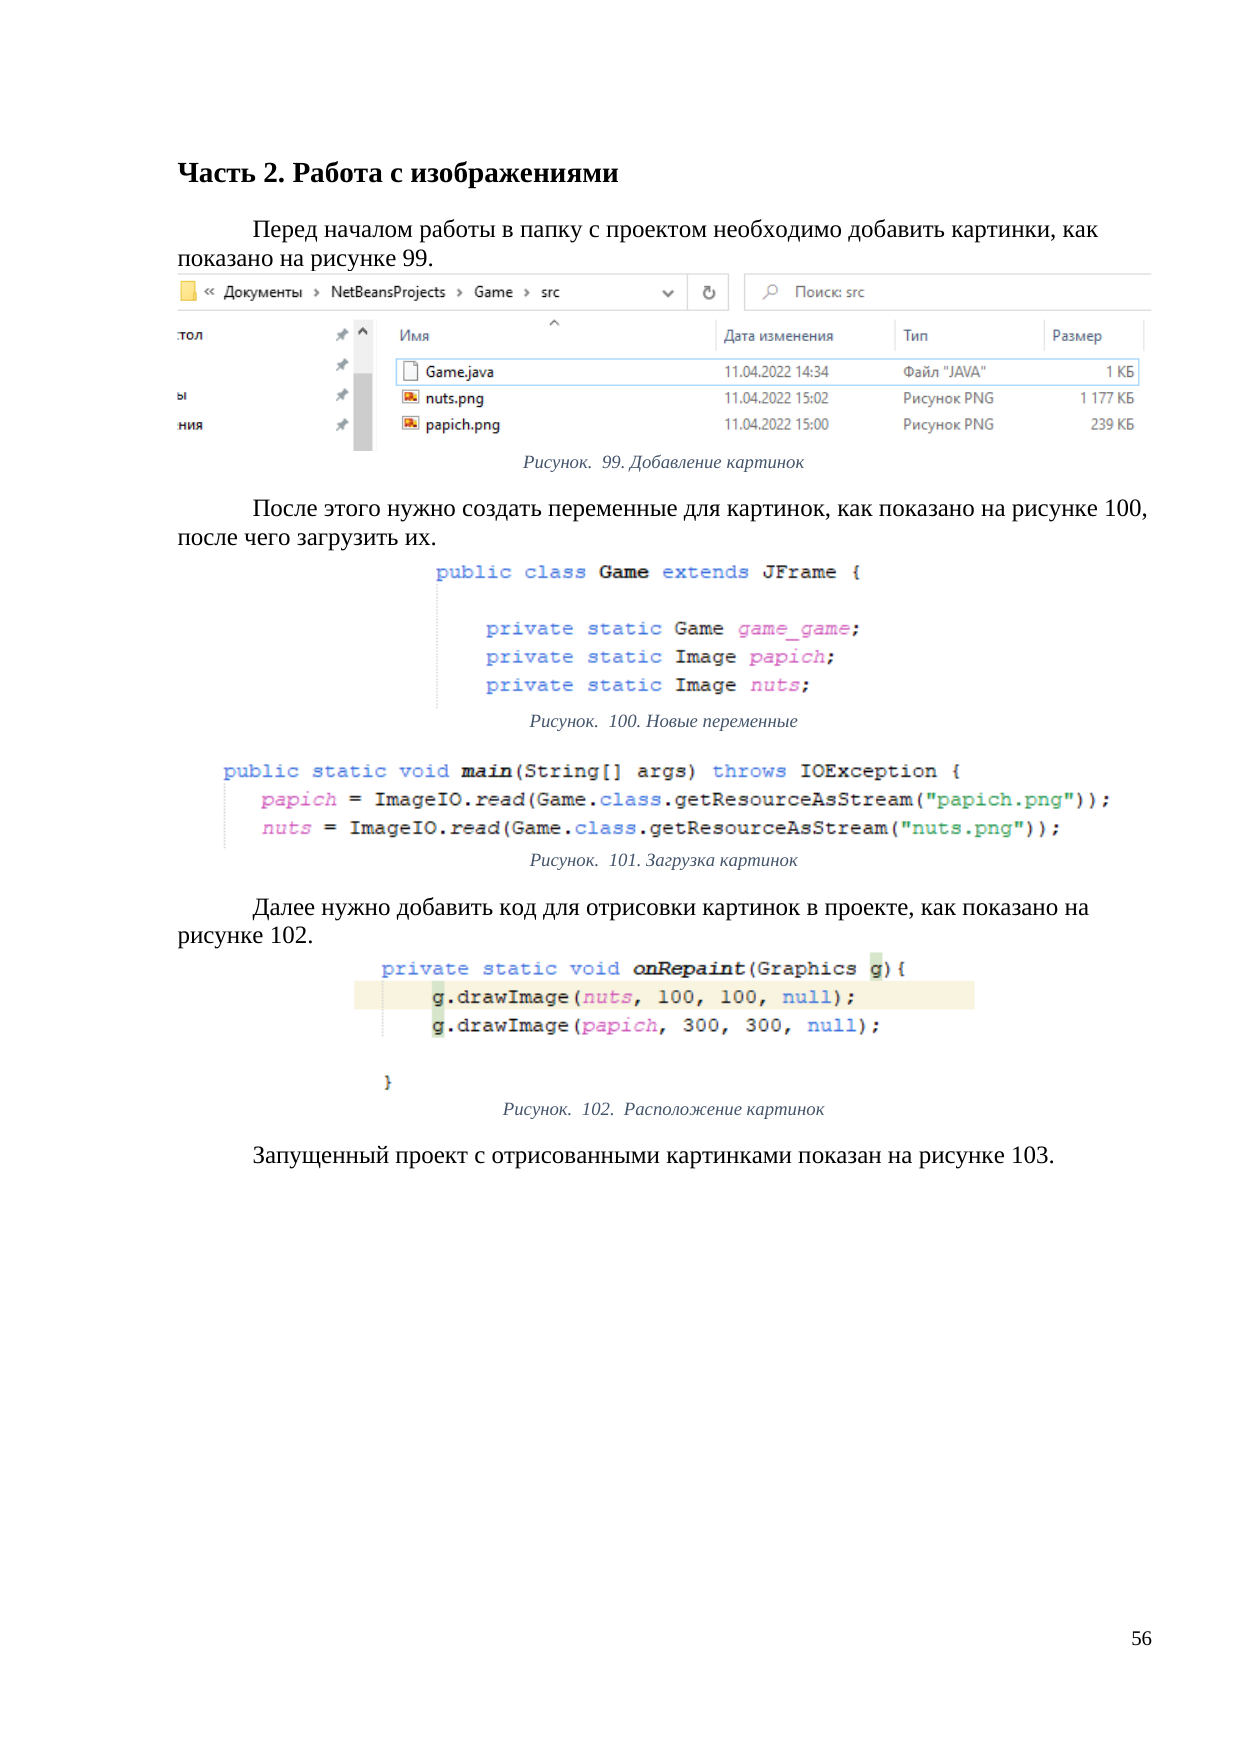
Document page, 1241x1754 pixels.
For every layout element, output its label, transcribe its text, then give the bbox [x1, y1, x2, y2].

picture [354, 949, 975, 1098]
text Рисунок. 101. Загрузка картинок [177, 849, 1152, 871]
text Перед началом работы в папку с проектом необходимо добавить картинки, как показано на рисунке 99. [177, 214, 1152, 271]
picture [199, 752, 1130, 850]
text Далее нужно добавить код для отрисовки картинок в проекте, как показано на рисунке 102. [177, 892, 1152, 949]
text Рисунок. 100. Новые переменные [177, 710, 1152, 731]
text Рисунок. 102. Расположение картинок [177, 1097, 1152, 1119]
text Запущенный проект с отрисованными картинками показан на рисунке 103. [177, 1140, 1152, 1169]
picture [177, 271, 1152, 451]
picture [424, 550, 905, 710]
text После этого нужно создать переменные для картинок, как показано на рисунке 100, после чего загрузить их. [177, 493, 1152, 551]
text Рисунок. 99. Добавление картинок [177, 451, 1152, 472]
subtitle Часть 2. Работа с изображениями [177, 156, 1152, 189]
